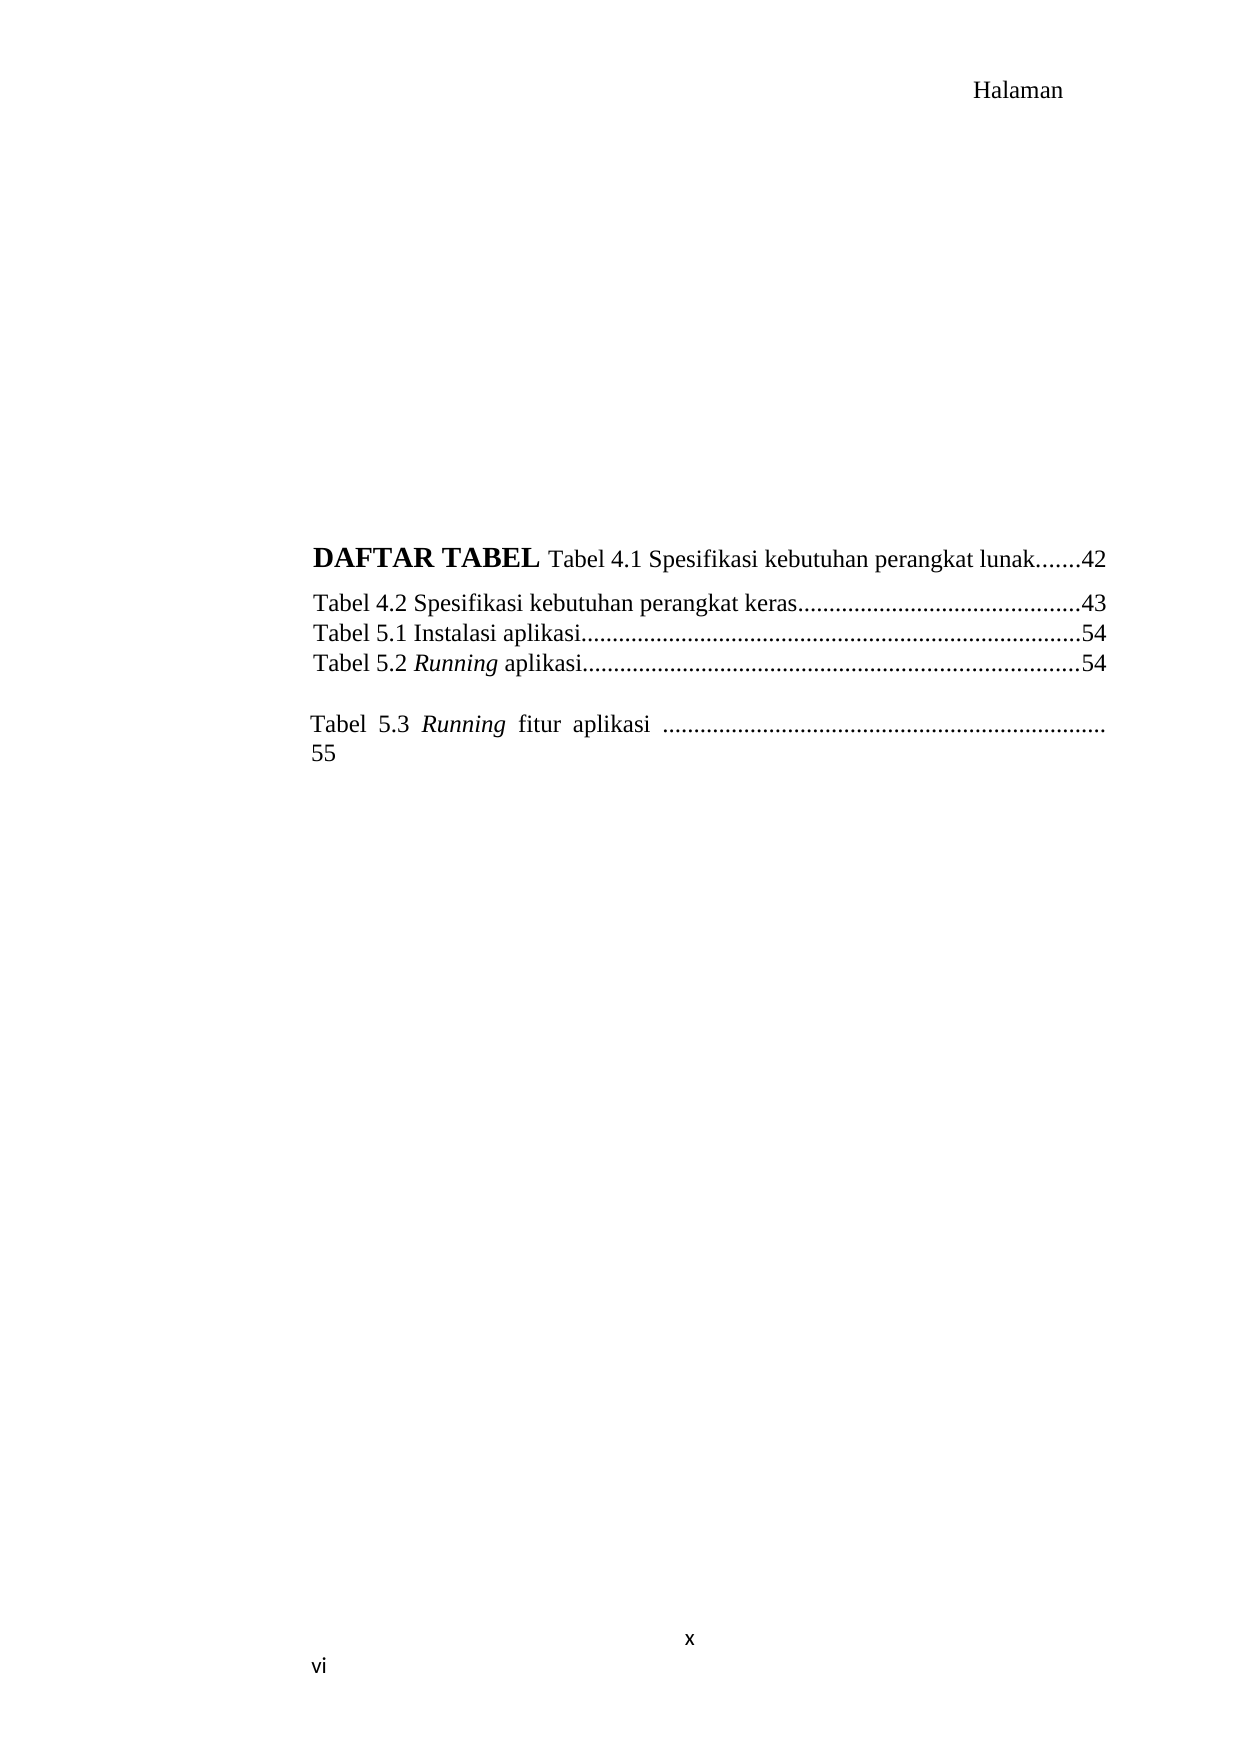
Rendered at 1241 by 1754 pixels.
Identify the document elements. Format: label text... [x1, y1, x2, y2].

text Tabel 5.3 Running fitur aplikasi ....................................................................... 55 [310, 709, 1106, 767]
